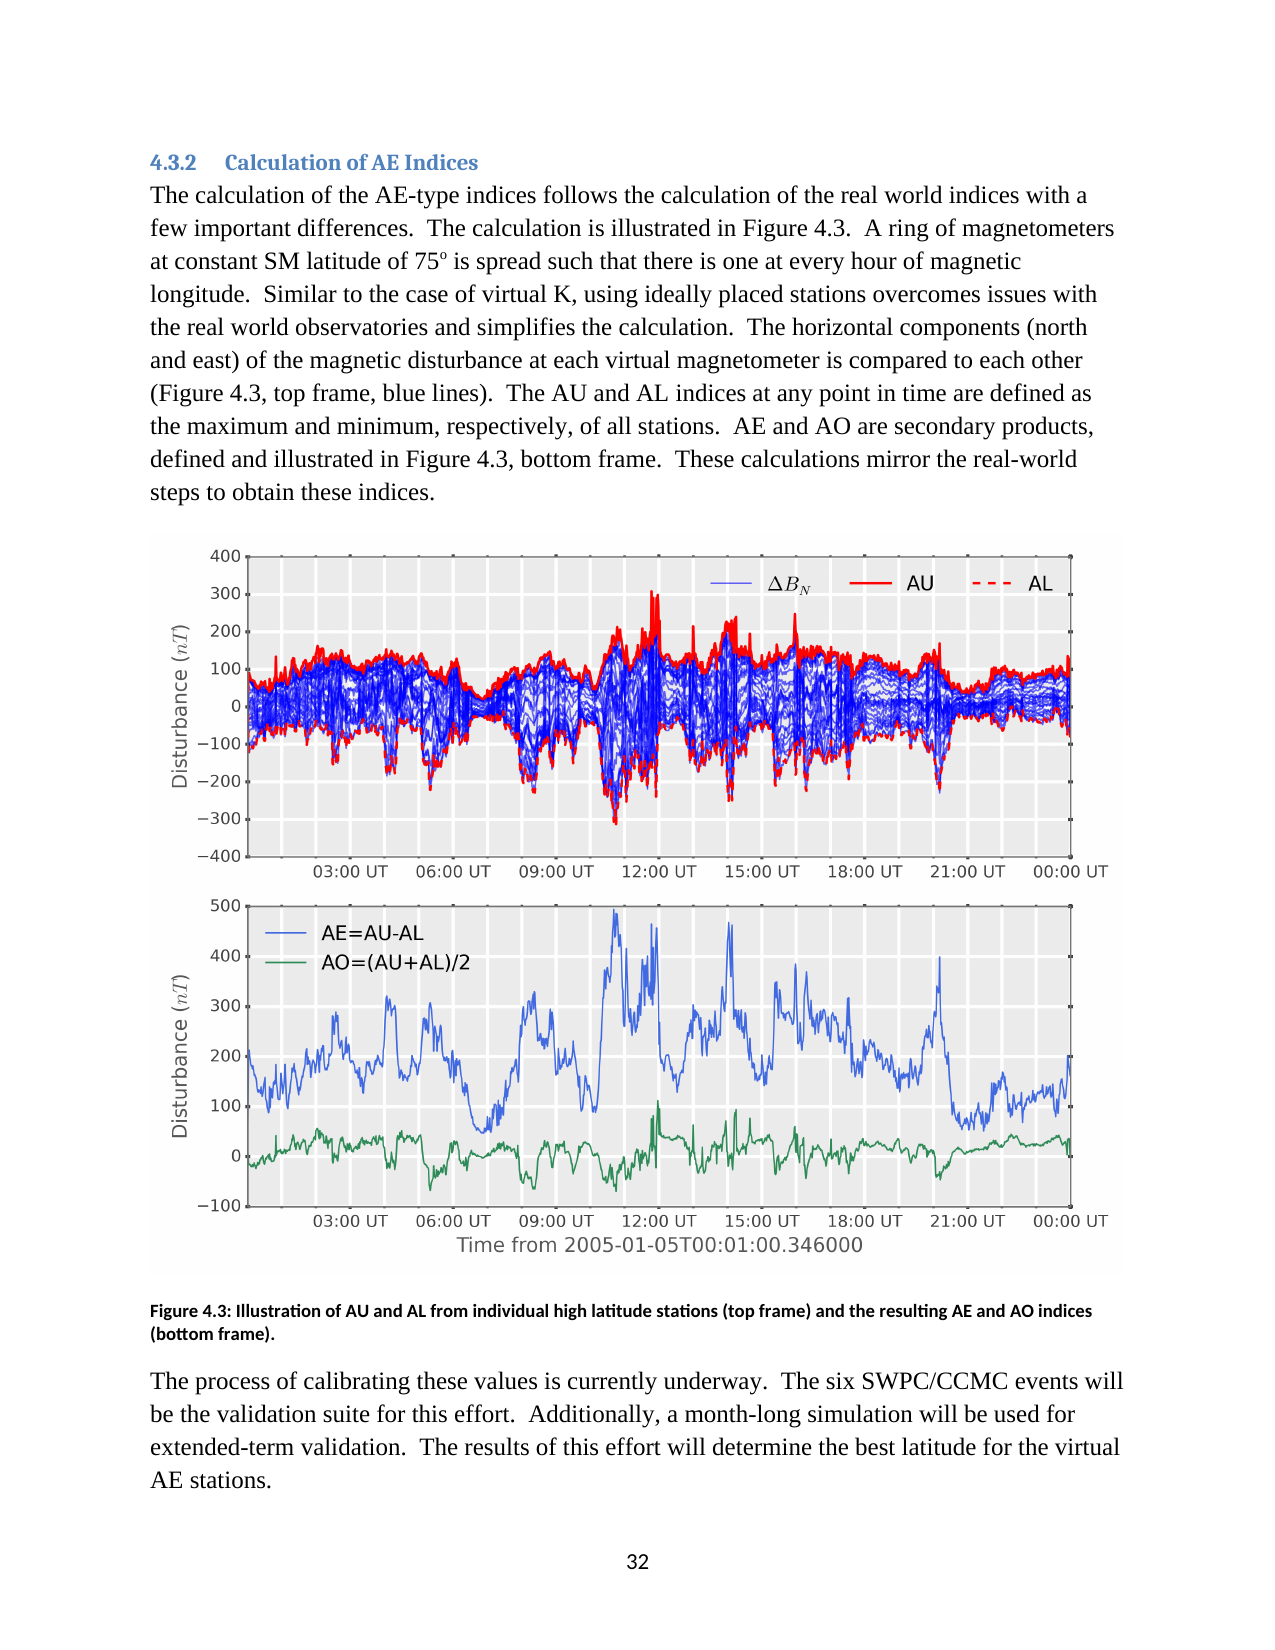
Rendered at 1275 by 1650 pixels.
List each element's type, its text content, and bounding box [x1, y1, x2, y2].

text Figure 4.3: Illustration of AU and AL from individual high latitude stations (top frame) and the resulting AE and AO indices (bottom frame). [150, 1300, 1125, 1346]
picture [150, 531, 1125, 1275]
text The process of calibrating these values is currently underway. The six SWPC/CCMC events will be the validation suite for this effort. Additionally, a month-long simulation will be used for extended-term validation. The results of this effort will determine the best latitude for the virtual AE stations. [150, 1366, 1125, 1494]
subtitle Calculation of AE Indices [150, 150, 1125, 176]
text The calculation of the AE-type indices follows the calculation of the real world indices with a few important differences. The calculation is illustrated in Figure 4.3. A ring of magnetometers at constant SM latitude of 75o is spread such that there is one at every hour of magnetic longitude. Similar to the case of virtual K, using ideally placed stations overcomes issues with the real world observatories and simplifies the calculation. The horizontal components (north and east) of the magnetic disturbance at each virtual magnetometer is compared to each other (Figure 4.3, top frame, blue lines). The AU and AL indices at any point in time are defined as the maximum and minimum, respectively, of all stations. AE and AO are secondary products, defined and illustrated in Figure 4.3, bottom frame. These calculations mirror the real-world steps to obtain these indices. [150, 180, 1125, 506]
